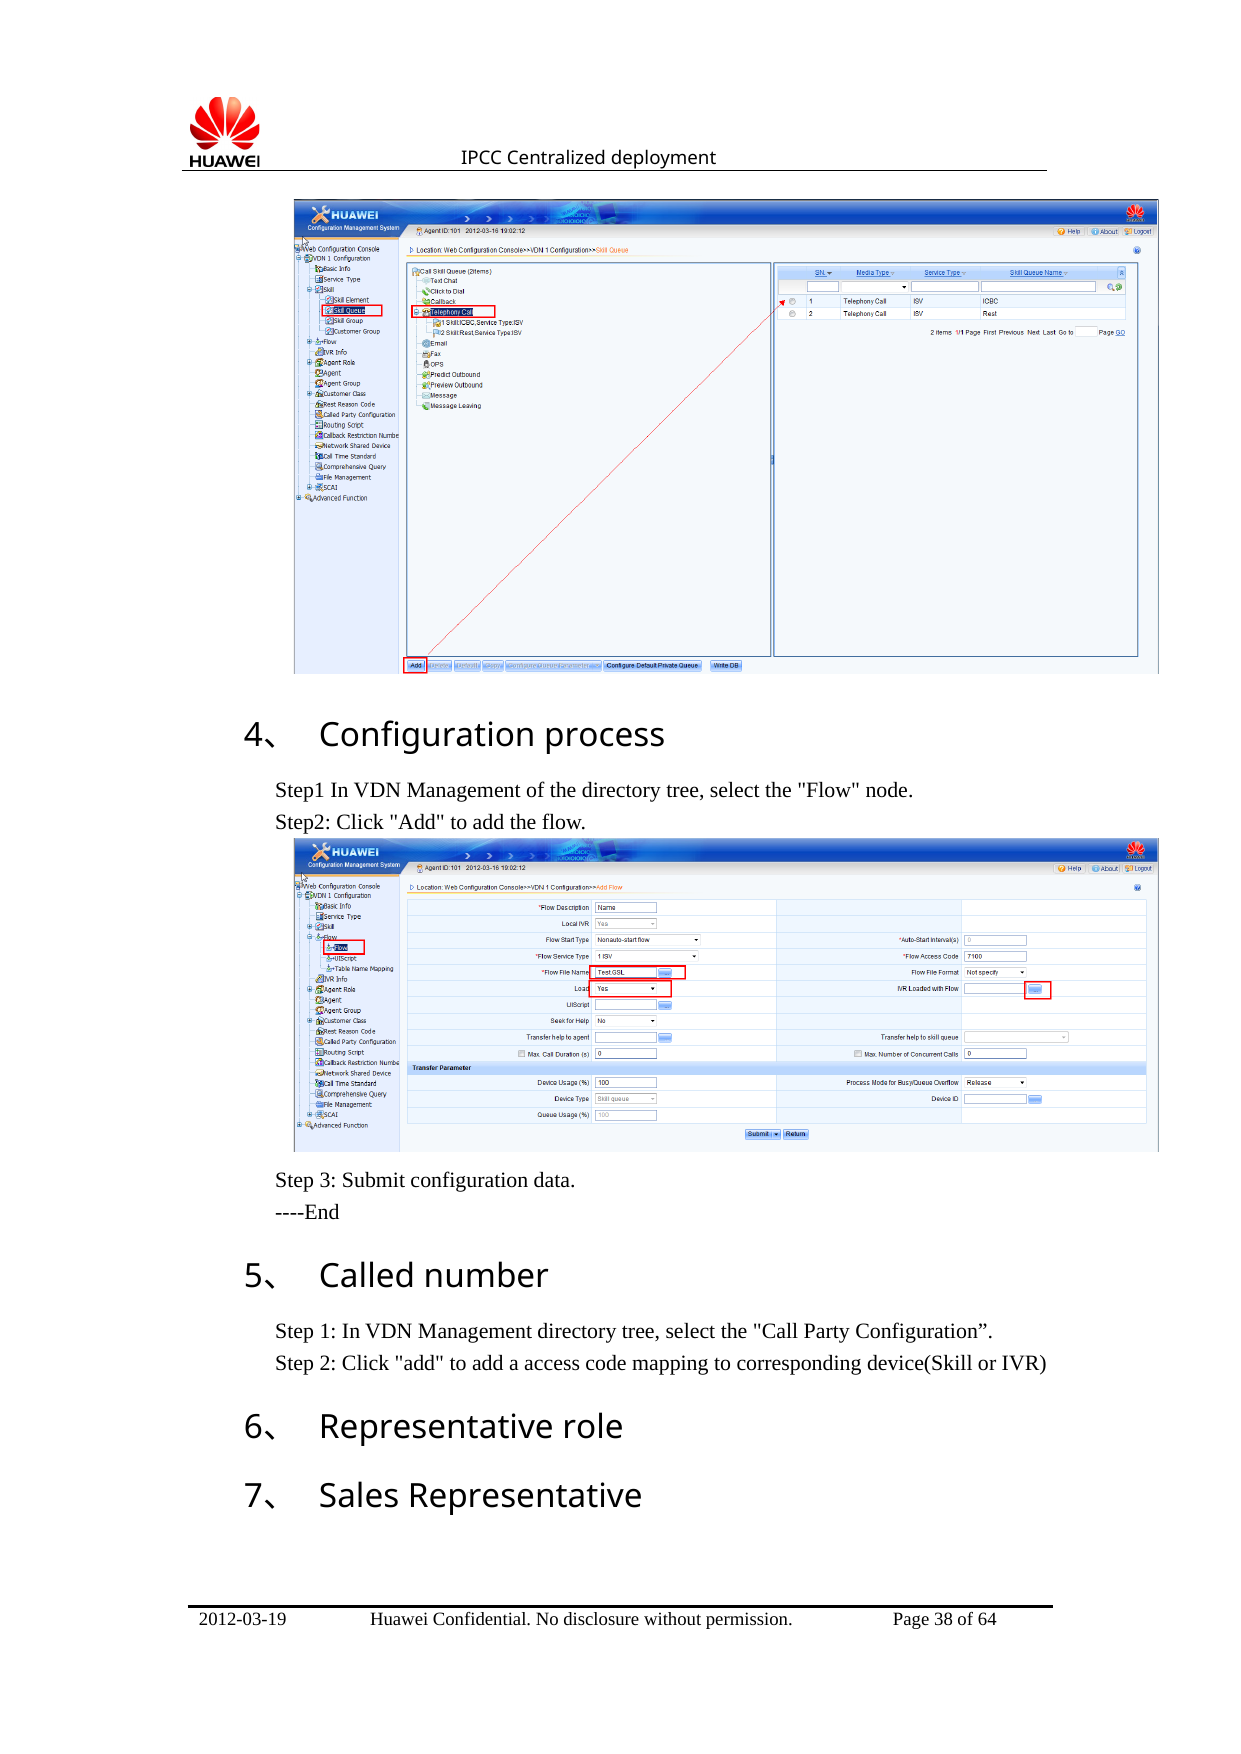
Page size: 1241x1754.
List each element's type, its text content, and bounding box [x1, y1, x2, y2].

picture [293, 838, 1159, 1152]
picture [190, 97, 260, 167]
subtitle Configuration process [244, 708, 1053, 756]
subtitle Representative role [244, 1400, 1053, 1448]
text ----End [275, 1196, 1053, 1228]
text Step 2: Click "add" to add a access code mapping to corresponding device(Skill or IVR) [275, 1346, 1053, 1379]
subtitle Sales Representative [244, 1469, 1053, 1517]
text Step1 In VDN Management of the directory tree, select the "Flow" node. [275, 773, 1053, 806]
text Step2: Click "Add" to add the flow. [275, 806, 1053, 838]
subtitle Called number [244, 1249, 1053, 1297]
text Step 3: Submit configuration data. [275, 1163, 1053, 1196]
text Step 1: In VDN Management directory tree, select the "Call Party Configuration”. [275, 1314, 1053, 1346]
picture [293, 199, 1159, 674]
